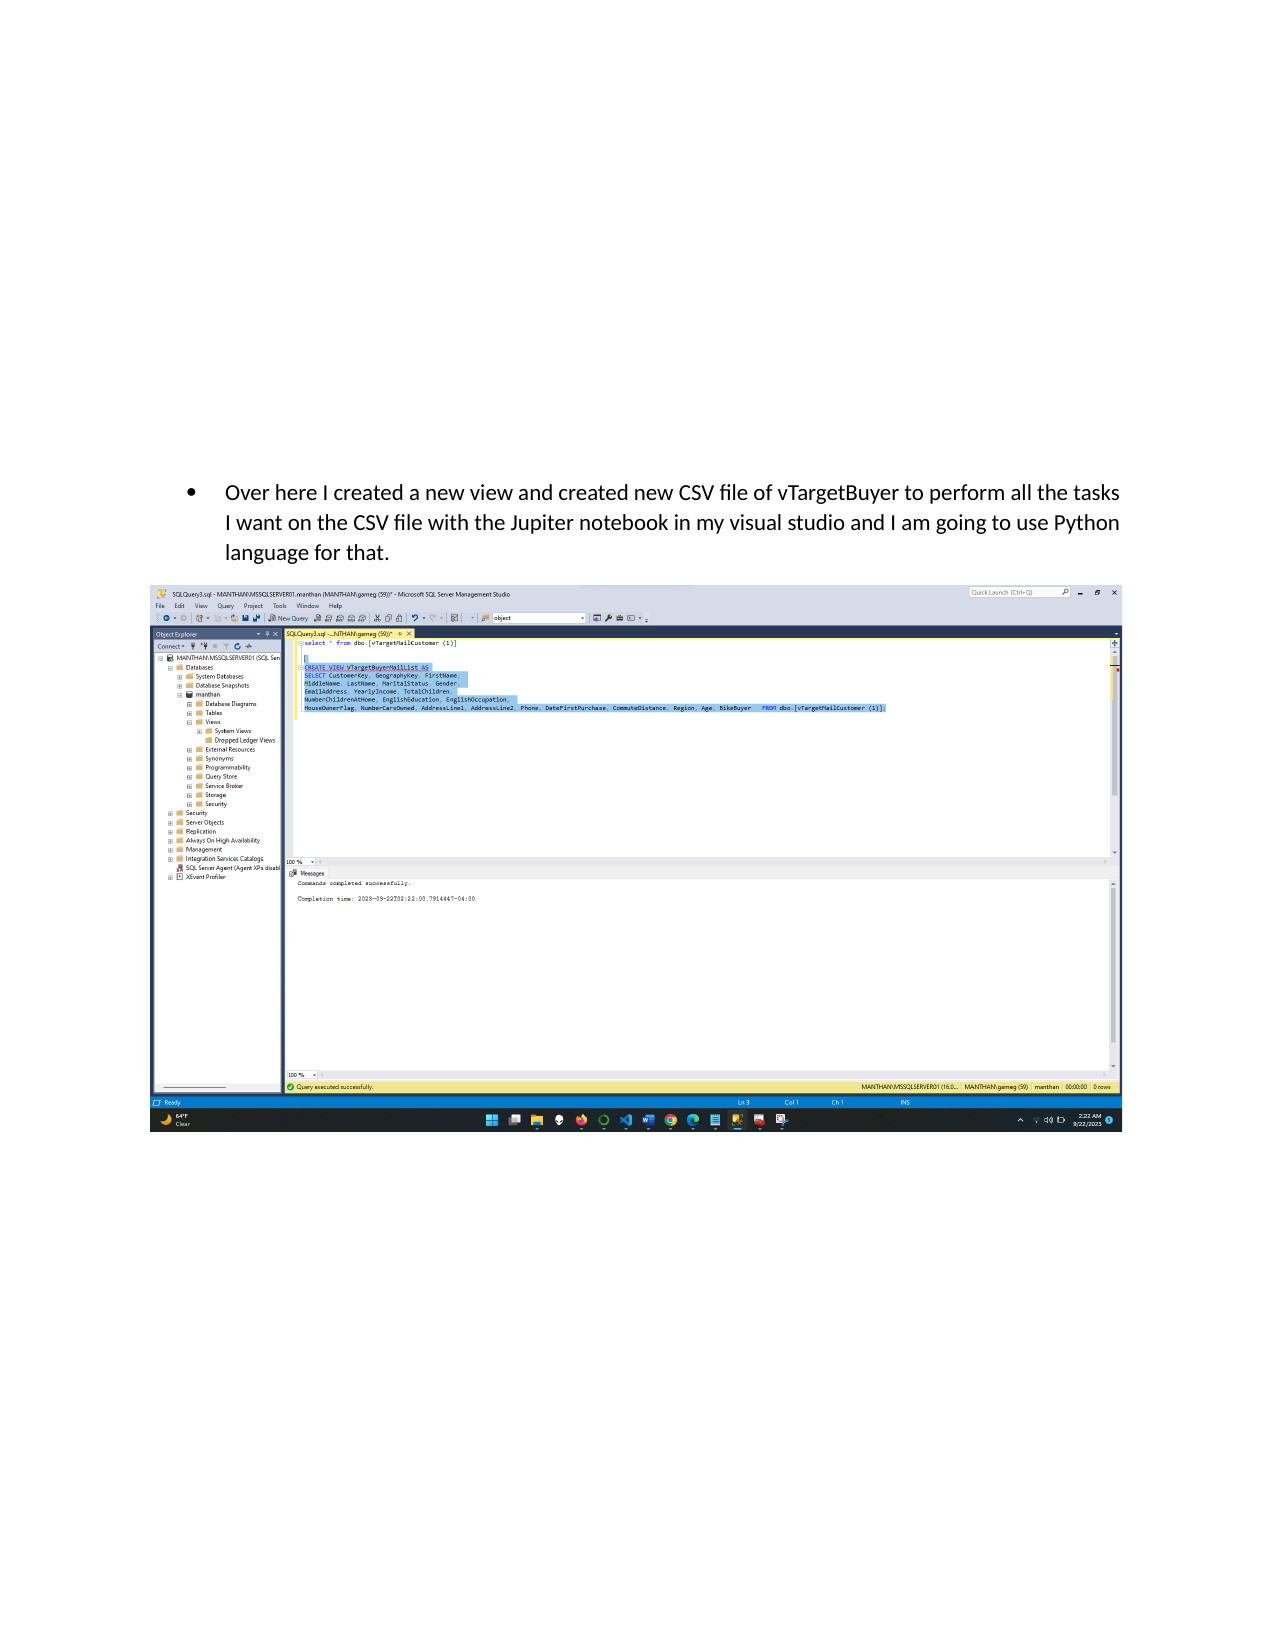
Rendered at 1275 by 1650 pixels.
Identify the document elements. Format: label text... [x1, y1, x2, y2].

list Over here I created a new view and created new CSV file of vTargetBuyer to perform all the tasks I want on the CSV file with the Jupiter notebook in my visual studio and I am going to use Python language for that. [187, 478, 1125, 567]
picture [150, 585, 1123, 1132]
